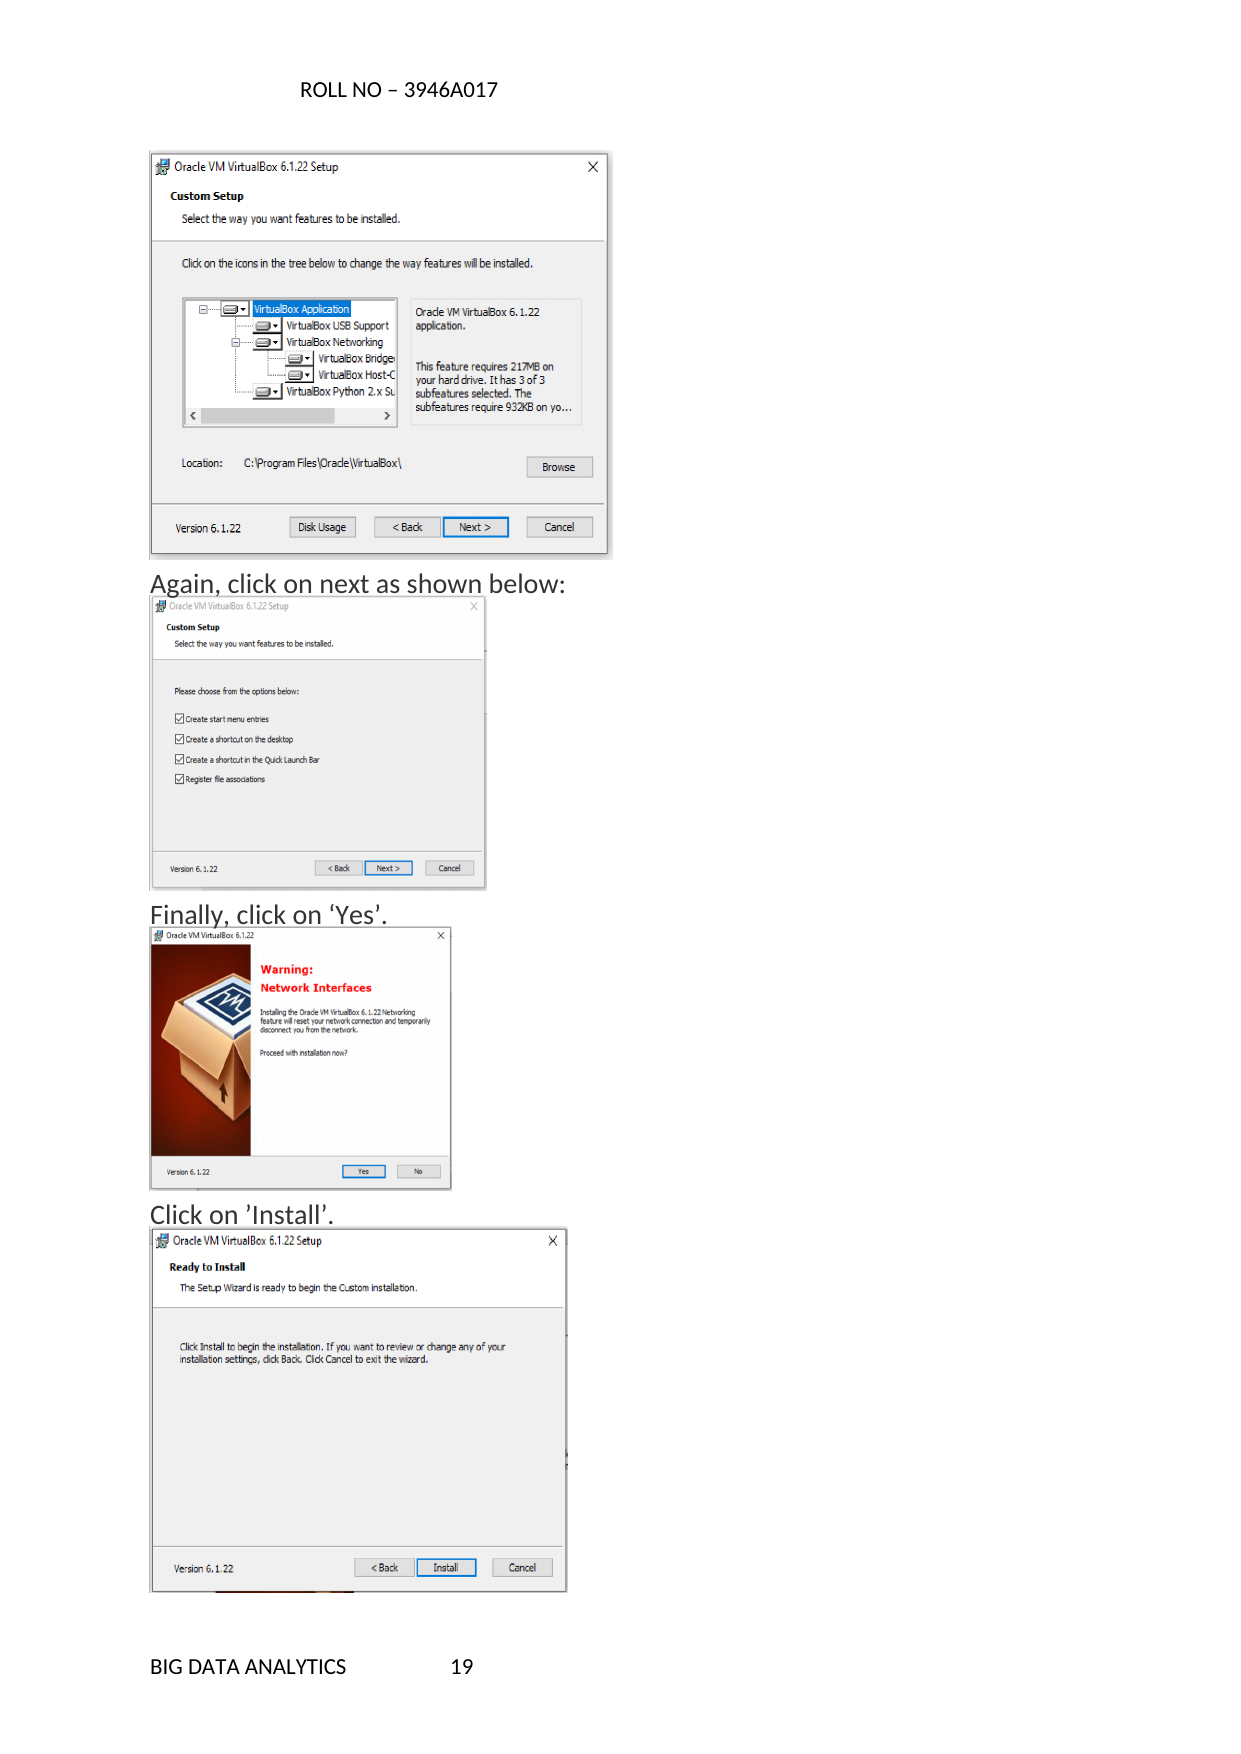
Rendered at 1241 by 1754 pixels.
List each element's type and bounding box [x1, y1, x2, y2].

picture [149, 149, 613, 560]
picture [149, 925, 452, 1191]
picture [149, 1225, 568, 1593]
picture [149, 594, 487, 891]
